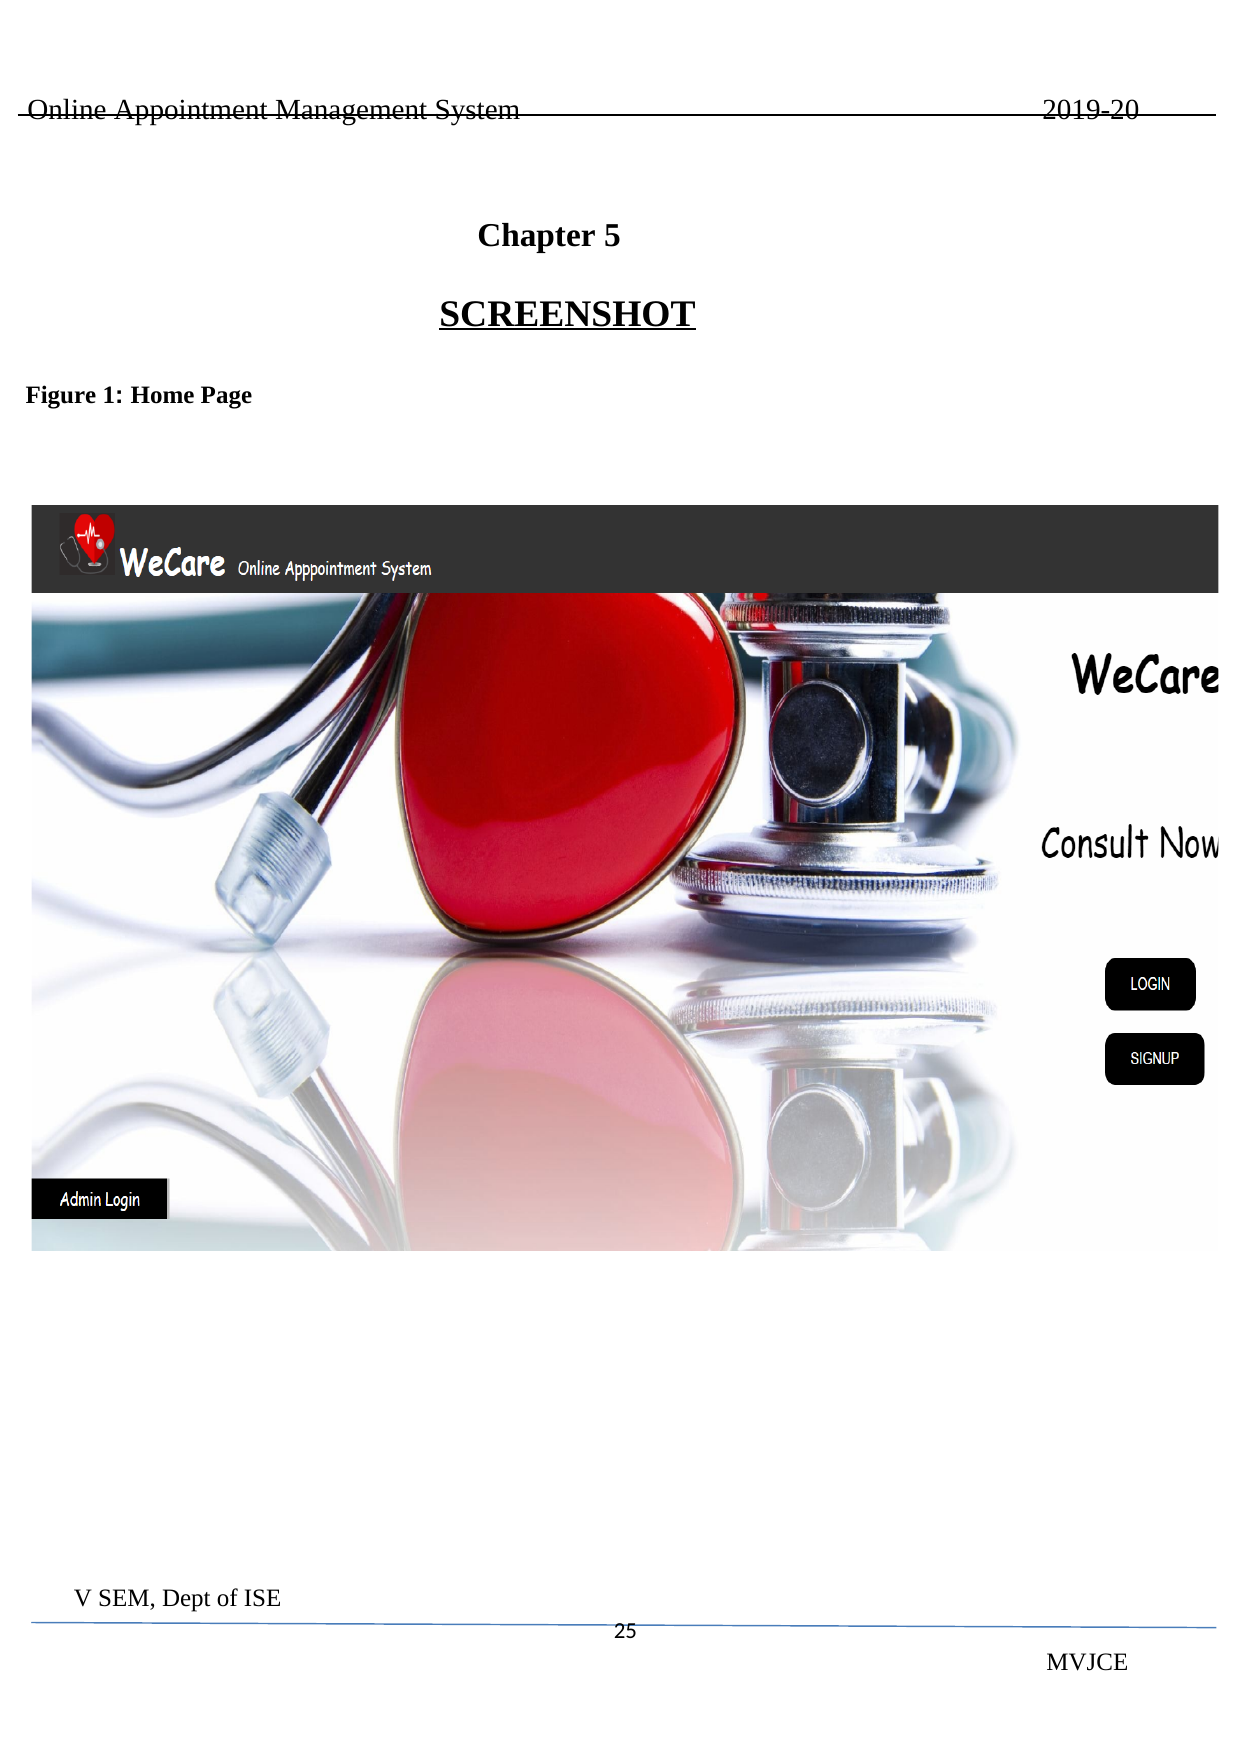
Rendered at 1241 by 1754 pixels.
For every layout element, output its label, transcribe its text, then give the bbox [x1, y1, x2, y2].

text Figure 1: Home Page [25, 380, 1223, 409]
picture [31, 505, 1219, 1251]
subtitle SCREENSHOT [439, 291, 1194, 334]
text Chapter 5 [25, 215, 1223, 253]
